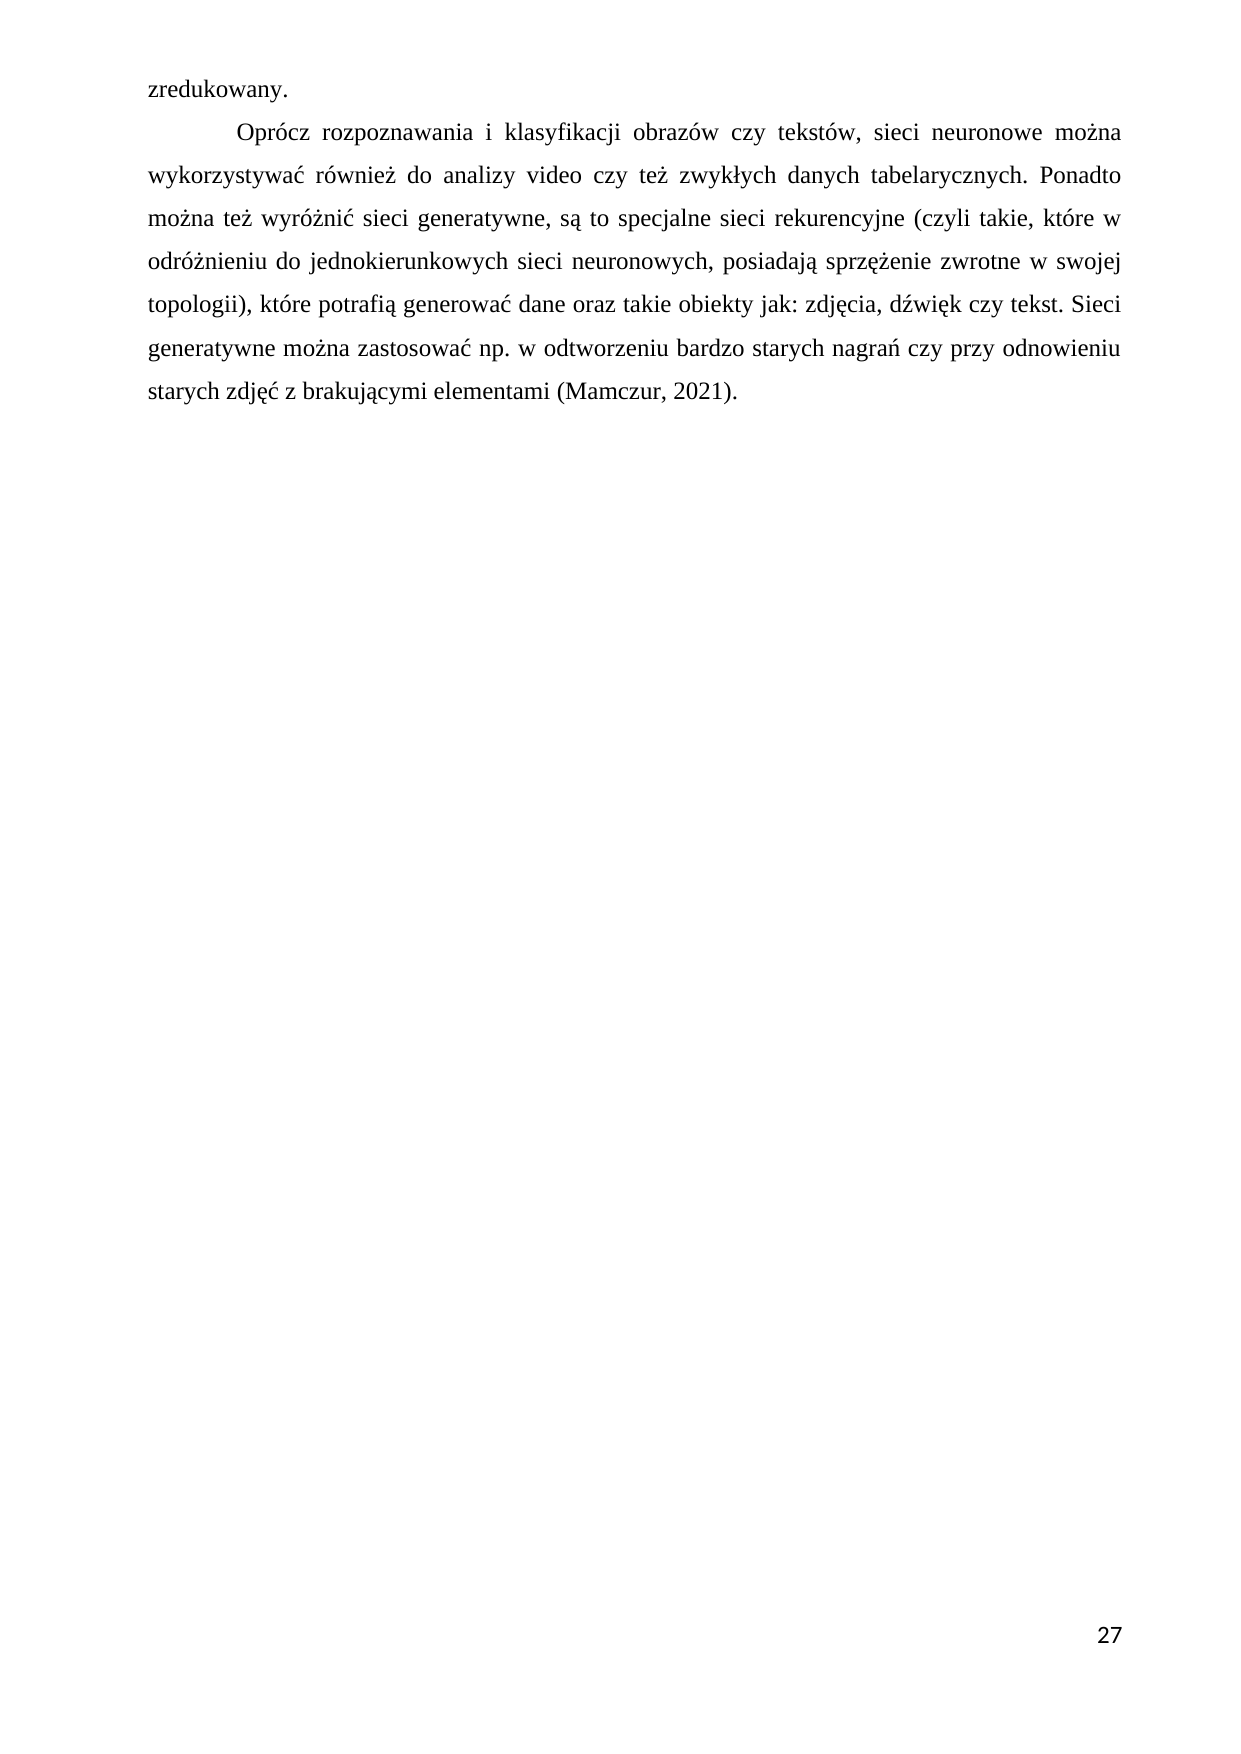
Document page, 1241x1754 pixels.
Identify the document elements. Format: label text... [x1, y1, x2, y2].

text Oprócz rozpoznawania i klasyfikacji obrazów czy tekstów, sieci neuronowe można wykorzystywać również do analizy video czy też zwykłych danych tabelarycznych. Ponadto można też wyróżnić sieci generatywne, są to specjalne sieci rekurencyjne (czyli takie, które w odróżnieniu do jednokierunkowych sieci neuronowych, posiadają sprzężenie zwrotne w swojej topologii), które potrafią generować dane oraz takie obiekty jak: zdjęcia, dźwięk czy tekst. Sieci generatywne można zastosować np. w odtworzeniu bardzo starych nagrań czy przy odnowieniu starych zdjęć z brakującymi elementami. [148, 117, 1122, 404]
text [148, 74, 1122, 103]
